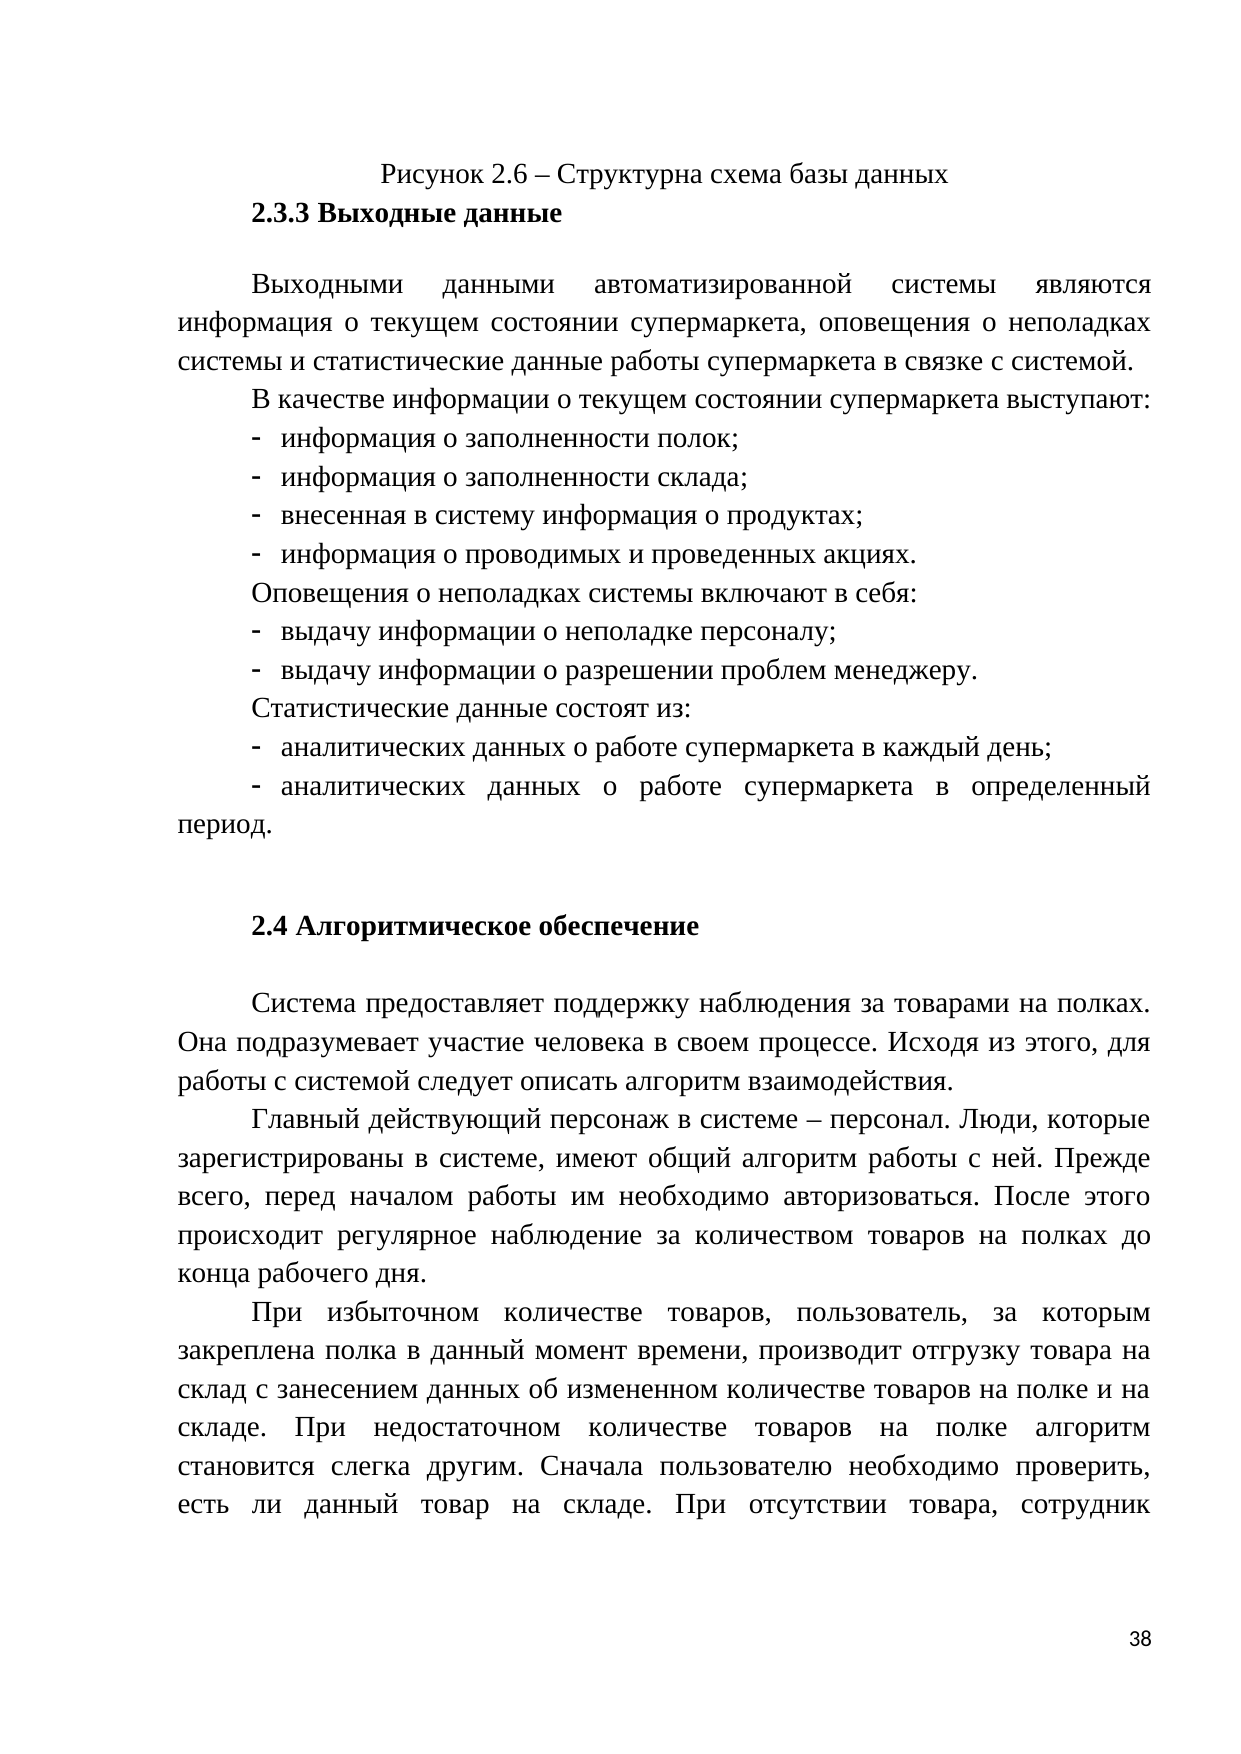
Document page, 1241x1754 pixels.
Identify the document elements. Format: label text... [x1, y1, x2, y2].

list Оповещения о неполадках системы включают в себя: [177, 575, 1152, 608]
text Главный действующий персонаж в системе – персонал. Люди, которые зарегистрированы в системе, имеют общий алгоритм работы с ней. Прежде всего, перед началом работы им необходимо авторизоваться. После этого происходит регулярное наблюдение за количеством товаров на полках до конца рабочего дня. [177, 1101, 1152, 1289]
list внесенная в систему информация о продуктах; [177, 497, 1152, 531]
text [177, 1294, 1152, 1520]
list выдачу информации о неполадке персоналу; [177, 613, 1152, 647]
list информация о заполненности полок; [177, 420, 1152, 454]
text Рисунок 2.6 – Структурна схема базы данных [177, 157, 1152, 190]
list аналитических данных о работе супермаркета в определенный период. [177, 768, 1152, 840]
text В качестве информации о текущем состоянии супермаркета выступают: [177, 382, 1152, 415]
list Статистические данные состоят из: [177, 691, 1152, 724]
text Выходными данными автоматизированной системы являются информация о текущем состоянии супермаркета, оповещения о неполадках системы и статистические данные работы супермаркета в связке с системой. [177, 266, 1152, 377]
list информация о заполненности склада; [177, 459, 1152, 492]
list аналитических данных о работе супермаркета в каждый день; [177, 729, 1152, 763]
text Система предоставляет поддержку наблюдения за товарами на полках. Она подразумевает участие человека в своем процессе. Исходя из этого, для работы с системой следует описать алгоритм взаимодействия. [177, 986, 1152, 1096]
subtitle Выходные данные [251, 195, 1152, 229]
list выдачу информации о разрешении проблем менеджеру. [177, 652, 1152, 686]
list информация о проводимых и проведенных акциях. [177, 536, 1152, 570]
subtitle Алгоритмическое обеспечение [251, 908, 1152, 942]
